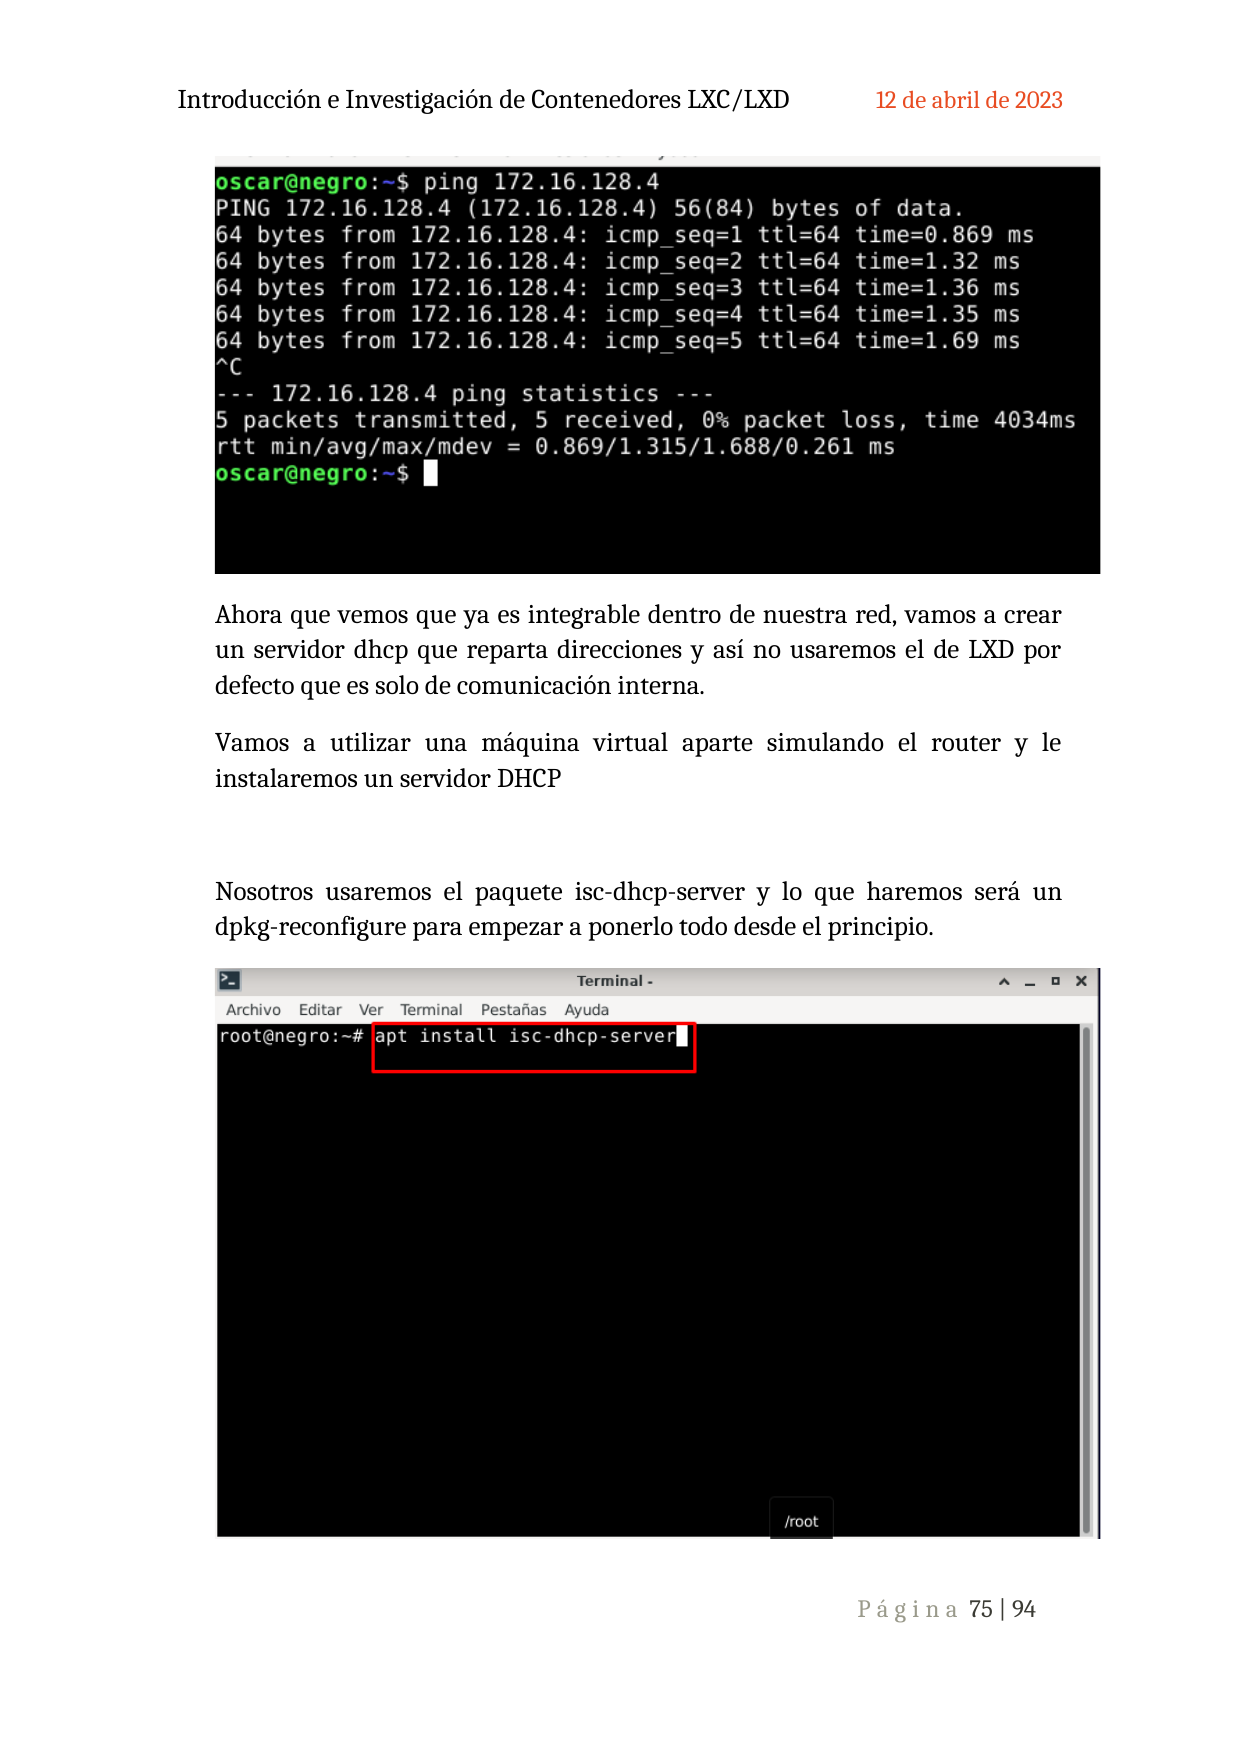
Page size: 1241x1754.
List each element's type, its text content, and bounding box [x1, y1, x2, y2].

text Nosotros usaremos el paquete isc-dhcp-server y lo que haremos será un dpkg-reconfigure para empezar a ponerlo todo desde el principio. [215, 876, 1063, 943]
text Vamos a utilizar una máquina virtual aparte simulando el router y le instalaremos un servidor DHCP [215, 727, 1063, 794]
text Ahora que vemos que ya es integrable dentro de nuestra red, vamos a crear un servidor dhcp que reparta direcciones y así no usaremos el de LXD por defecto que es solo de comunicación interna. [215, 599, 1063, 701]
picture [214, 968, 1101, 1539]
picture [214, 156, 1101, 574]
